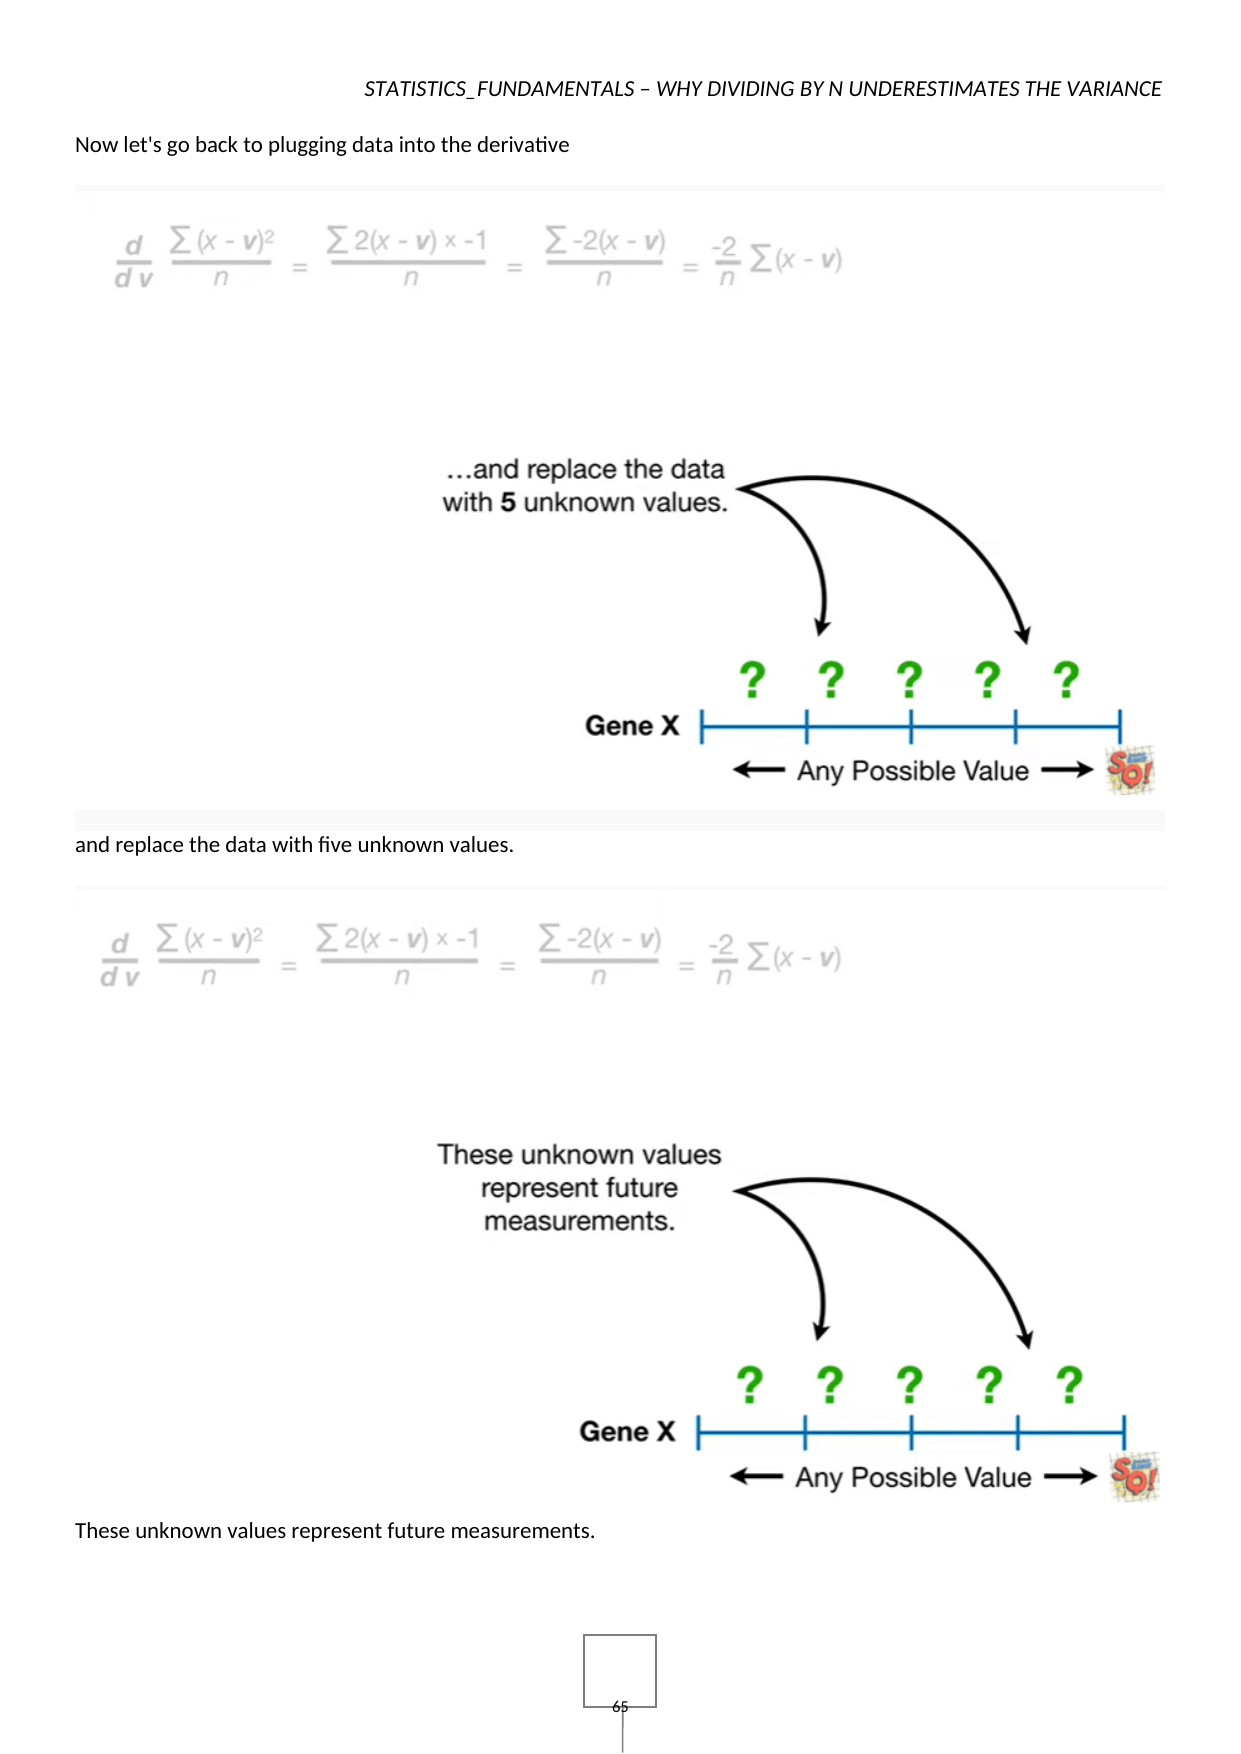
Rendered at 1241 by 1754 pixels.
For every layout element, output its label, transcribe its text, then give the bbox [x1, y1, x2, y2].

picture [75, 185, 1166, 831]
picture [75, 886, 1166, 1516]
text Now let's go back to plugging data into the derivative [75, 130, 1165, 158]
text and replace the data with five unknown values. [75, 831, 1165, 858]
text These unknown values represent future measurements. [75, 1516, 1165, 1544]
